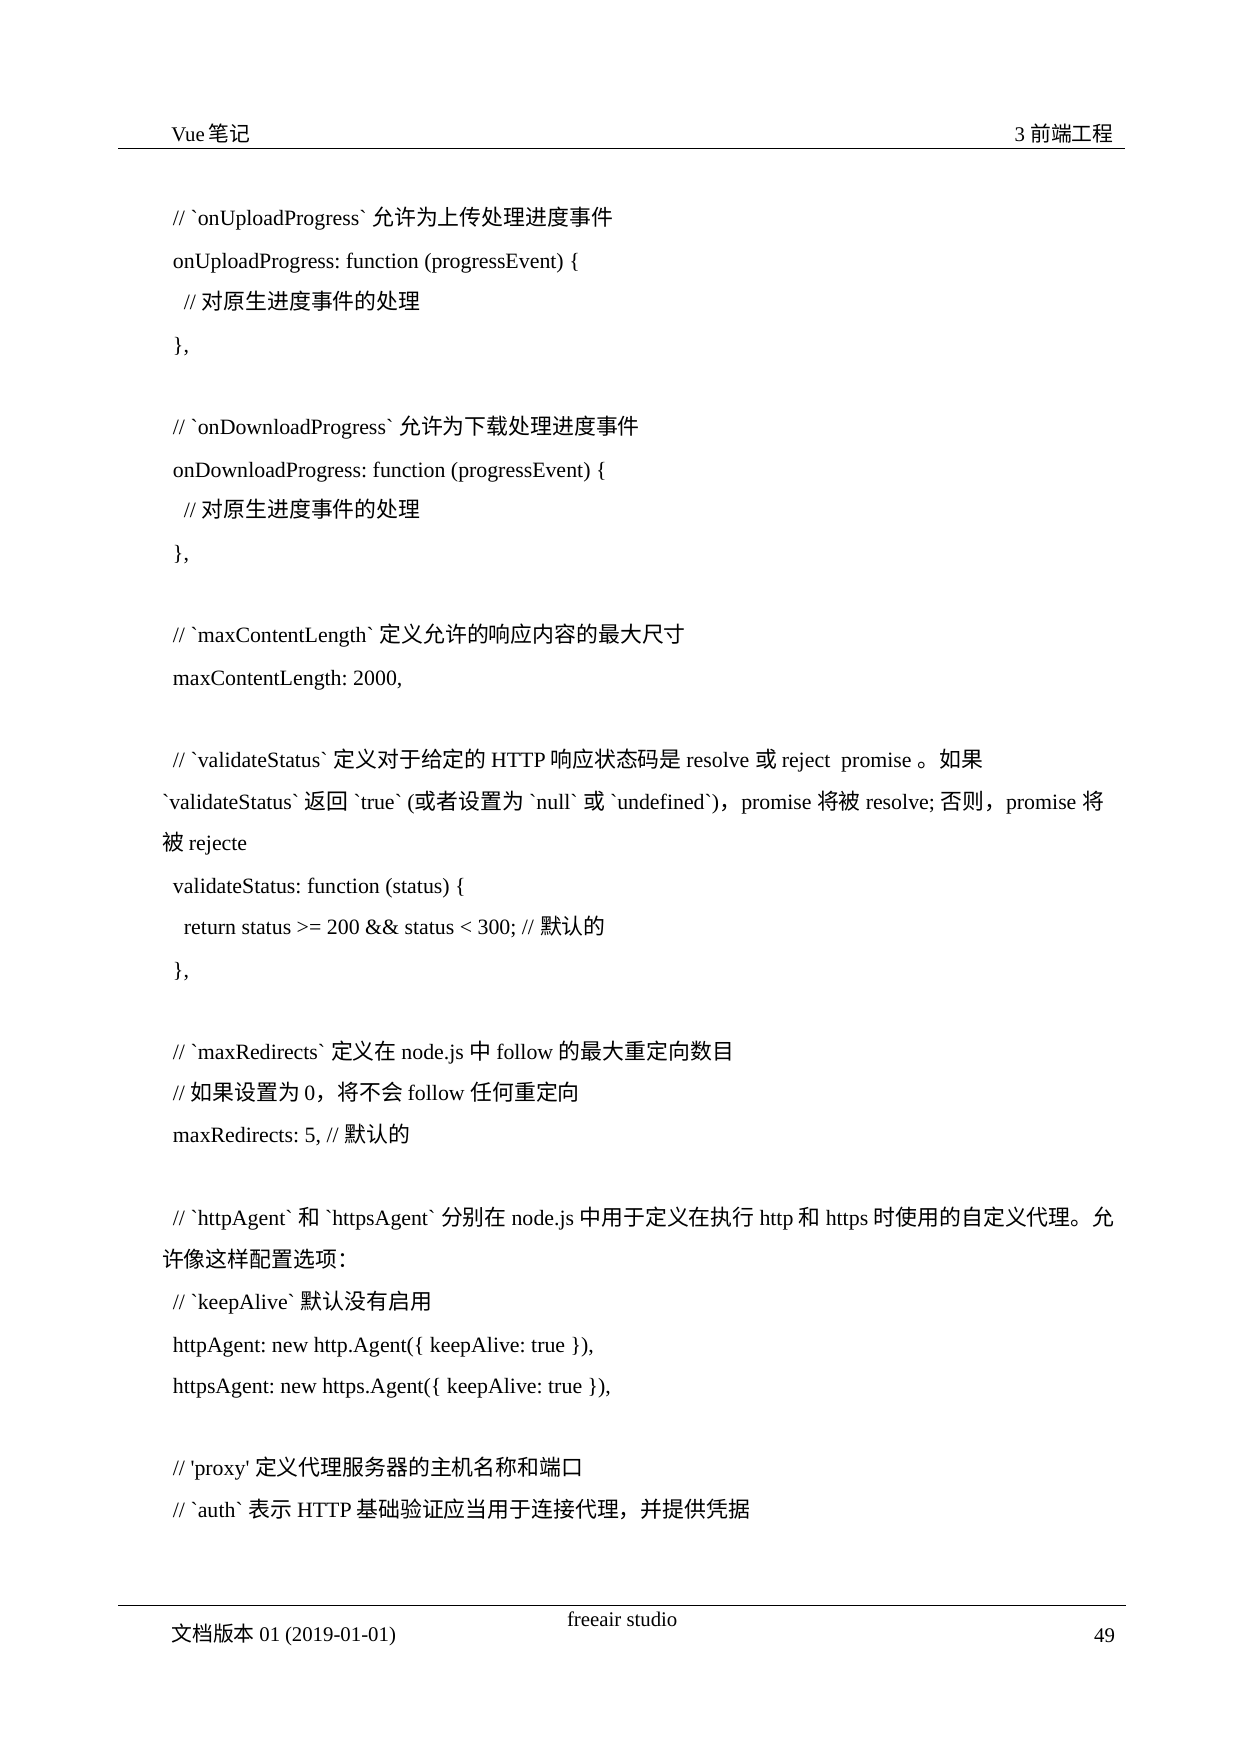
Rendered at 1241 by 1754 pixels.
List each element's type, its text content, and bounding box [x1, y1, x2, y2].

list // `maxRedirects` 定义在 node.js 中 follow 的最大重定向数目 [162, 1024, 1122, 1065]
list validateStatus: function (status) { [162, 857, 1122, 899]
list httpAgent: new http.Agent({ keepAlive: true }), [162, 1315, 1122, 1357]
list // `validateStatus` 定义对于给定的HTTP 响应状态码是 resolve 或 reject promise 。如果 `validateStatus` 返回 `true` (或者设置为 `null` 或 `undefined`)，promise 将被 resolve; 否则，promise 将被 rejecte [162, 732, 1122, 857]
list httpsAgent: new https.Agent({ keepAlive: true }), [162, 1357, 1122, 1399]
list // `httpAgent` 和 `httpsAgent` 分别在 node.js 中用于定义在执行 http 和 https 时使用的自定义代理。允许像这样配置选项： [162, 1190, 1122, 1274]
list }, [162, 940, 1122, 982]
list // 对原生进度事件的处理 [162, 482, 1122, 524]
list onDownloadProgress: function (progressEvent) { [162, 440, 1122, 482]
list // `onDownloadProgress` 允许为下载处理进度事件 [162, 399, 1122, 440]
list }, [162, 315, 1122, 357]
list // `auth` 表示 HTTP 基础验证应当用于连接代理，并提供凭据 [162, 1482, 1122, 1524]
list // `keepAlive` 默认没有启用 [162, 1274, 1122, 1315]
list // 对原生进度事件的处理 [162, 274, 1122, 315]
list // 如果设置为0，将不会 follow 任何重定向 [162, 1065, 1122, 1107]
list maxContentLength: 2000, [162, 649, 1122, 690]
list // 'proxy' 定义代理服务器的主机名称和端口 [162, 1440, 1122, 1482]
list // `maxContentLength` 定义允许的响应内容的最大尺寸 [162, 607, 1122, 649]
list }, [162, 524, 1122, 565]
list maxRedirects: 5, // 默认的 [162, 1107, 1122, 1149]
list return status >= 200 && status < 300; // 默认的 [162, 899, 1122, 940]
list // `onUploadProgress` 允许为上传处理进度事件 [162, 190, 1122, 232]
list onUploadProgress: function (progressEvent) { [162, 232, 1122, 274]
